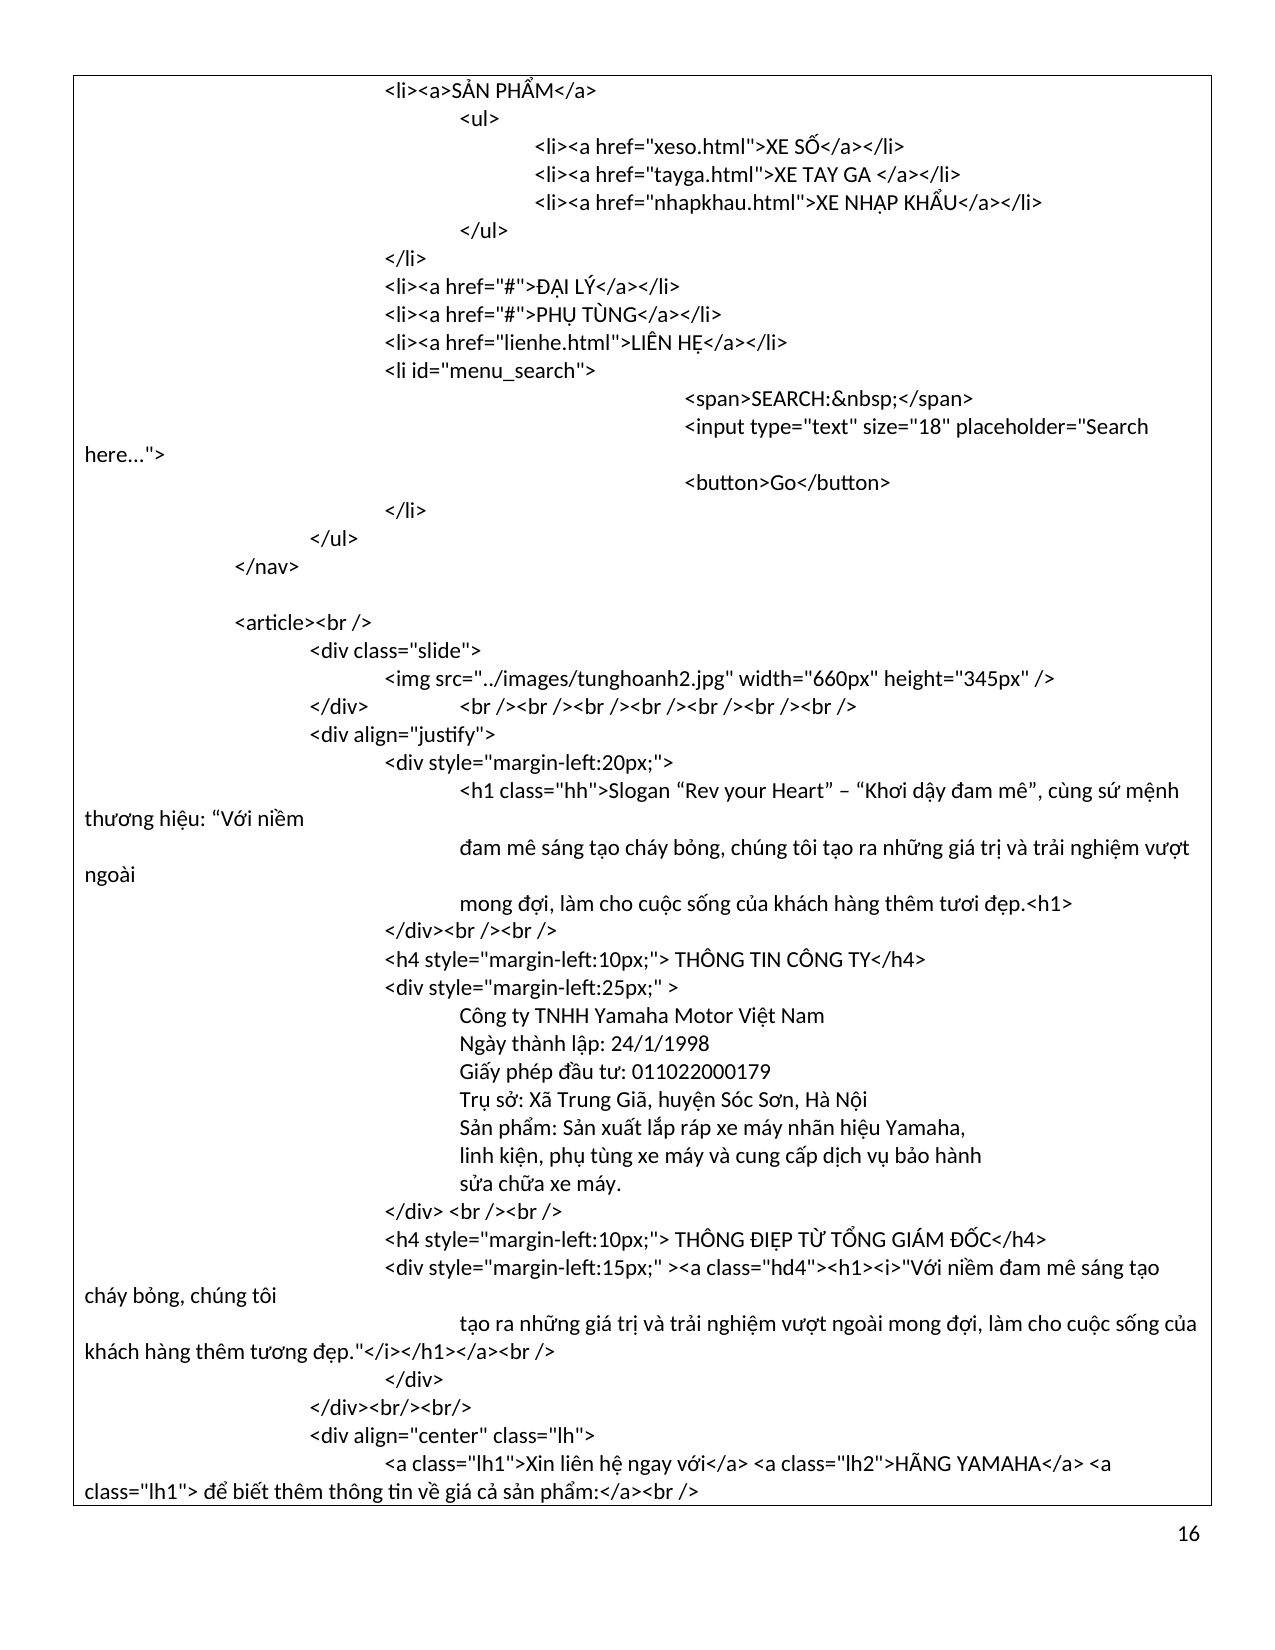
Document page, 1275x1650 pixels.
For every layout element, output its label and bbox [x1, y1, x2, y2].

table_header [74, 76, 1211, 1505]
